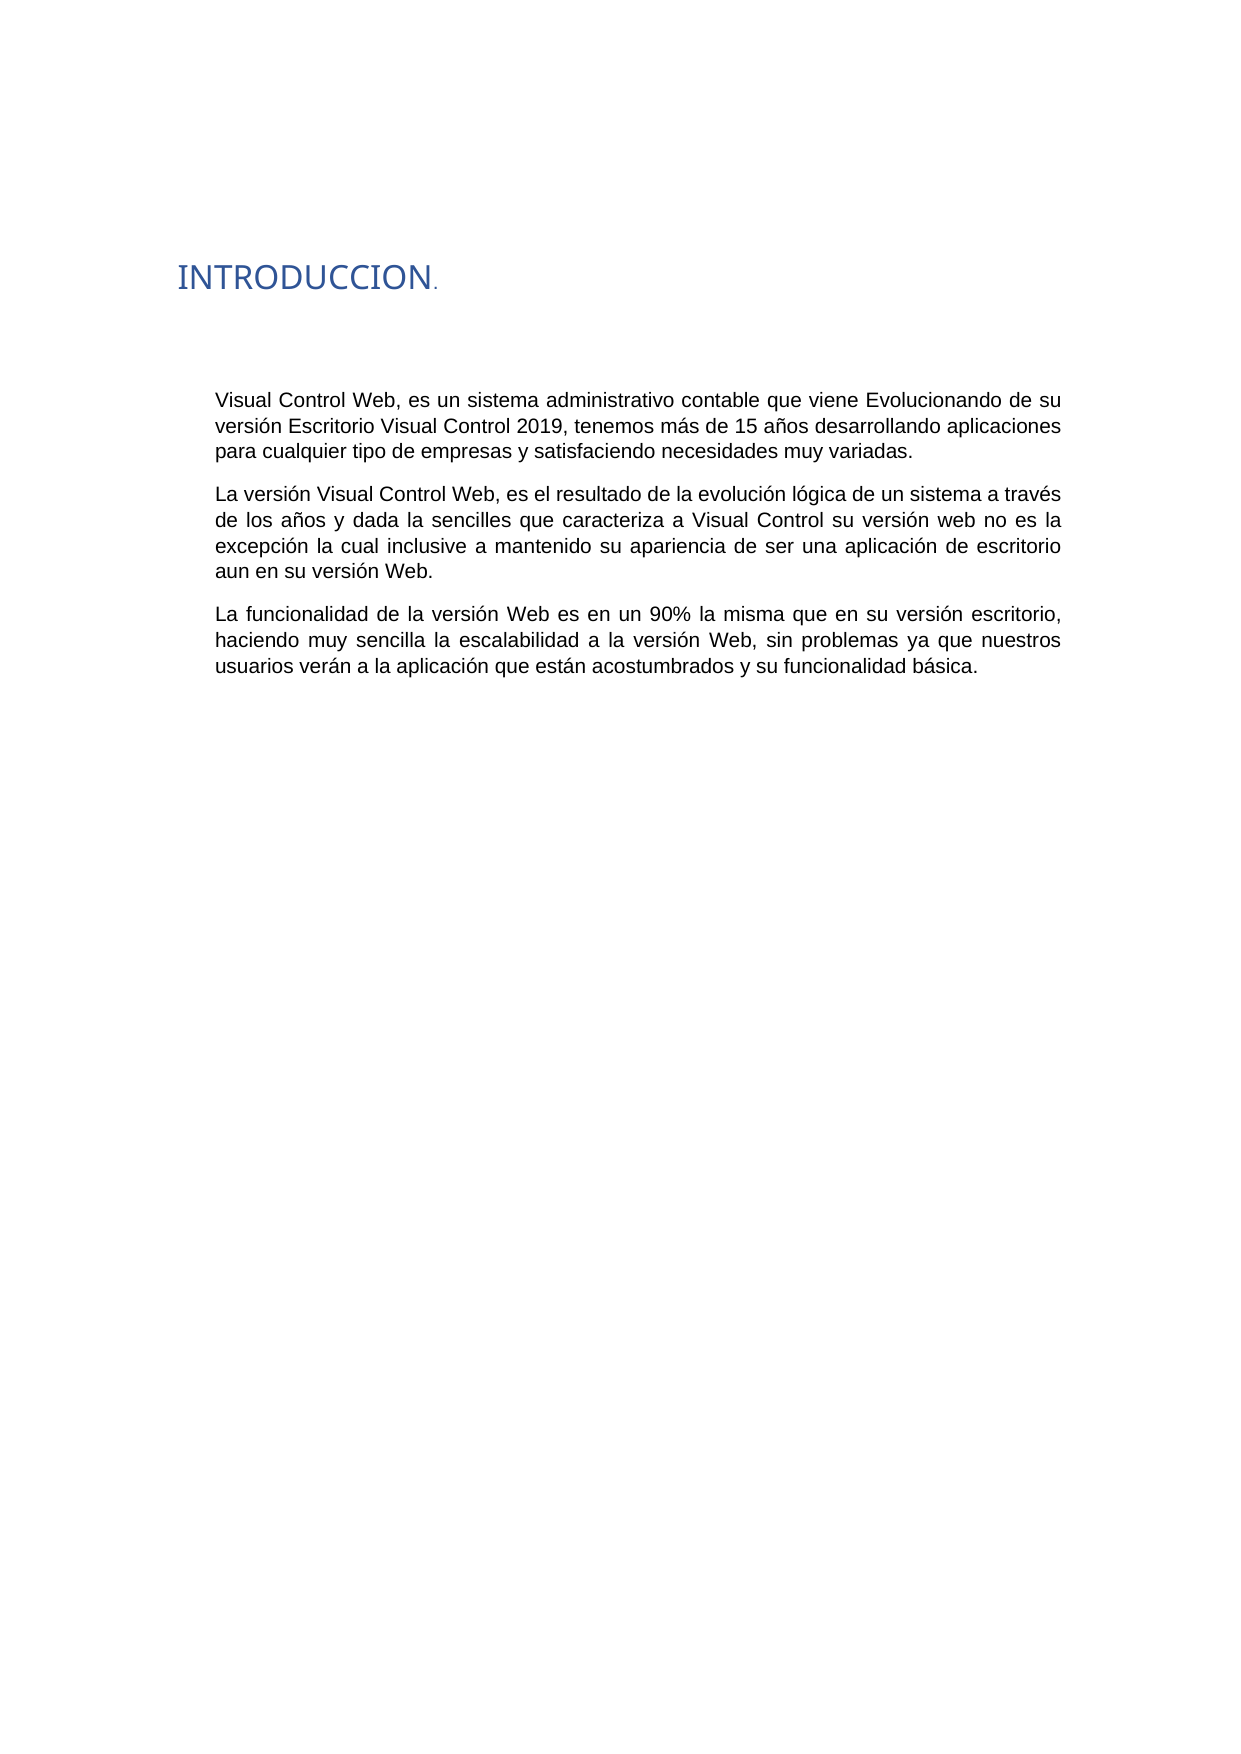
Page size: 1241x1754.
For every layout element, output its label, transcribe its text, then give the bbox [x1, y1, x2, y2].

text La funcionalidad de la versión Web es en un 90% la misma que en su versión escritorio, haciendo muy sencilla la escalabilidad a la versión Web, sin problemas ya que nuestros usuarios verán a la aplicación que están acostumbrados y su funcionalidad básica. [215, 602, 1063, 677]
subtitle INTRODUCCION. [177, 254, 1063, 299]
text Visual Control Web, es un sistema administrativo contable que viene Evolucionando de su versión Escritorio Visual Control 2019, tenemos más de 15 años desarrollando aplicaciones para cualquier tipo de empresas y satisfaciendo necesidades muy variadas. [215, 388, 1063, 463]
text La versión Visual Control Web, es el resultado de la evolución lógica de un sistema a través de los años y dada la sencilles que caracteriza a Visual Control su versión web no es la excepción la cual inclusive a mantenido su apariencia de ser una aplicación de escritorio aun en su versión Web. [215, 482, 1063, 583]
